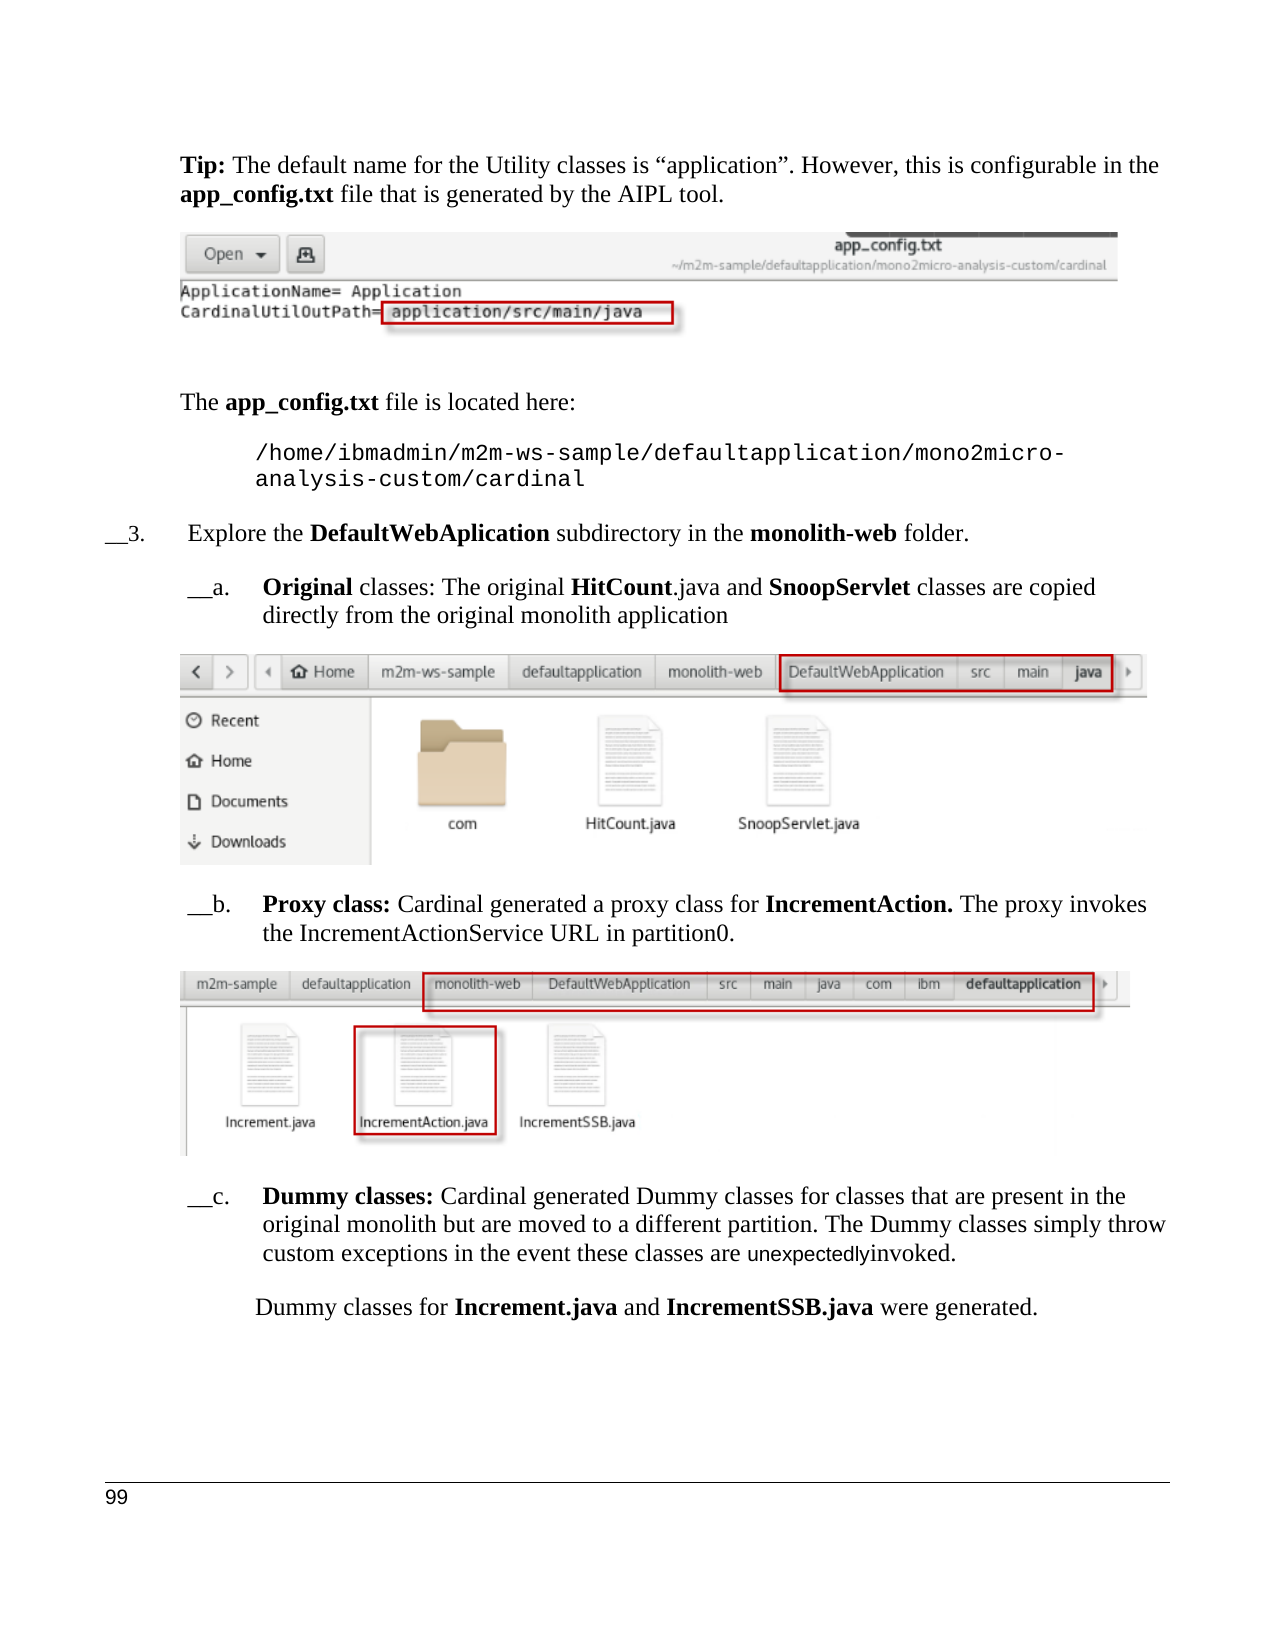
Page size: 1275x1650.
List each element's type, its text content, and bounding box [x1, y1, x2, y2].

list Original classes: The original HitCount.java and SnoopServlet classes are copied directly from the original monolith application [187, 572, 1170, 629]
list Explore the DefaultWebAplication subdirectory in the monolith-web folder. [105, 518, 1170, 547]
picture [180, 232, 1118, 363]
picture [180, 971, 1130, 1156]
text Tip: The default name for the Utility classes is “application”. However, this is configurable in the app_config.txt file that is generated by the AIPL tool. [180, 150, 1170, 207]
picture [180, 654, 1148, 865]
text /home/ibmadmin/m2m-ws-sample/defaultapplication/mono2micro-analysis-custom/cardinal [255, 441, 1170, 493]
text Dummy classes for Increment.java and IncrementSSB.java were generated. [255, 1292, 1170, 1321]
text The app_config.txt file is located here: [180, 387, 1170, 416]
list Proxy class: Cardinal generated a proxy class for IncrementAction. The proxy invokes the IncrementActionService URL in partition0. [187, 889, 1170, 947]
list Dummy classes: Cardinal generated Dummy classes for classes that are present in the original monolith but are moved to a different partition. The Dummy classes simply throw custom exceptions in the event these classes are unexpectedlyinvoked. [187, 1181, 1170, 1267]
